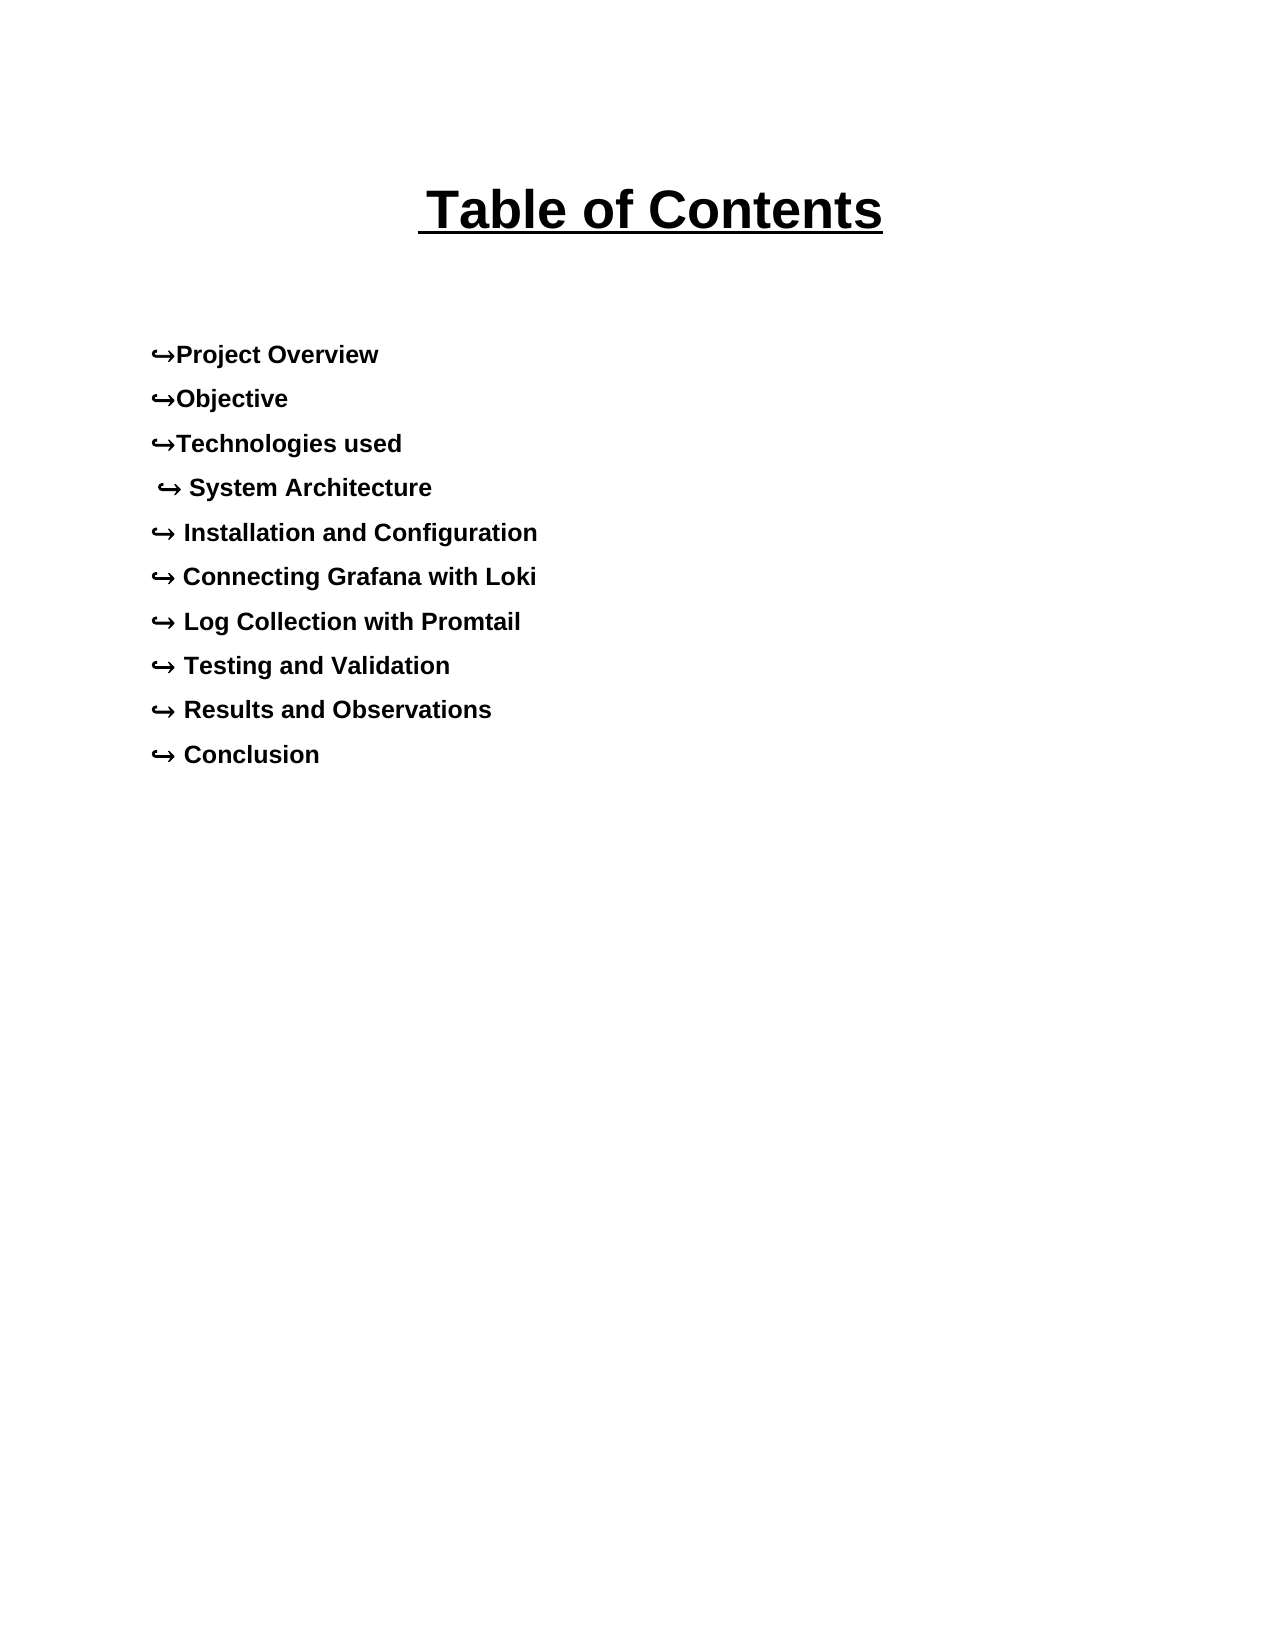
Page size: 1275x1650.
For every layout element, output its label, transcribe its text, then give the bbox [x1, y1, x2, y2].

text ↪ Testing and Validation [150, 649, 1125, 680]
text Table of Contents [150, 177, 1125, 239]
text ↪Technologies used [150, 427, 1125, 457]
text ↪ Results and Observations [150, 694, 1125, 724]
text ↪ Connecting Grafana with Loki [150, 561, 1125, 591]
text ↪ System Architecture [150, 472, 1125, 502]
text ↪Objective [150, 383, 1125, 413]
text ↪ Log Collection with Promtail [150, 605, 1125, 635]
text ↪ Installation and Configuration [150, 516, 1125, 546]
text ↪Project Overview [150, 338, 1125, 368]
text ↪ Conclusion [150, 738, 1125, 769]
